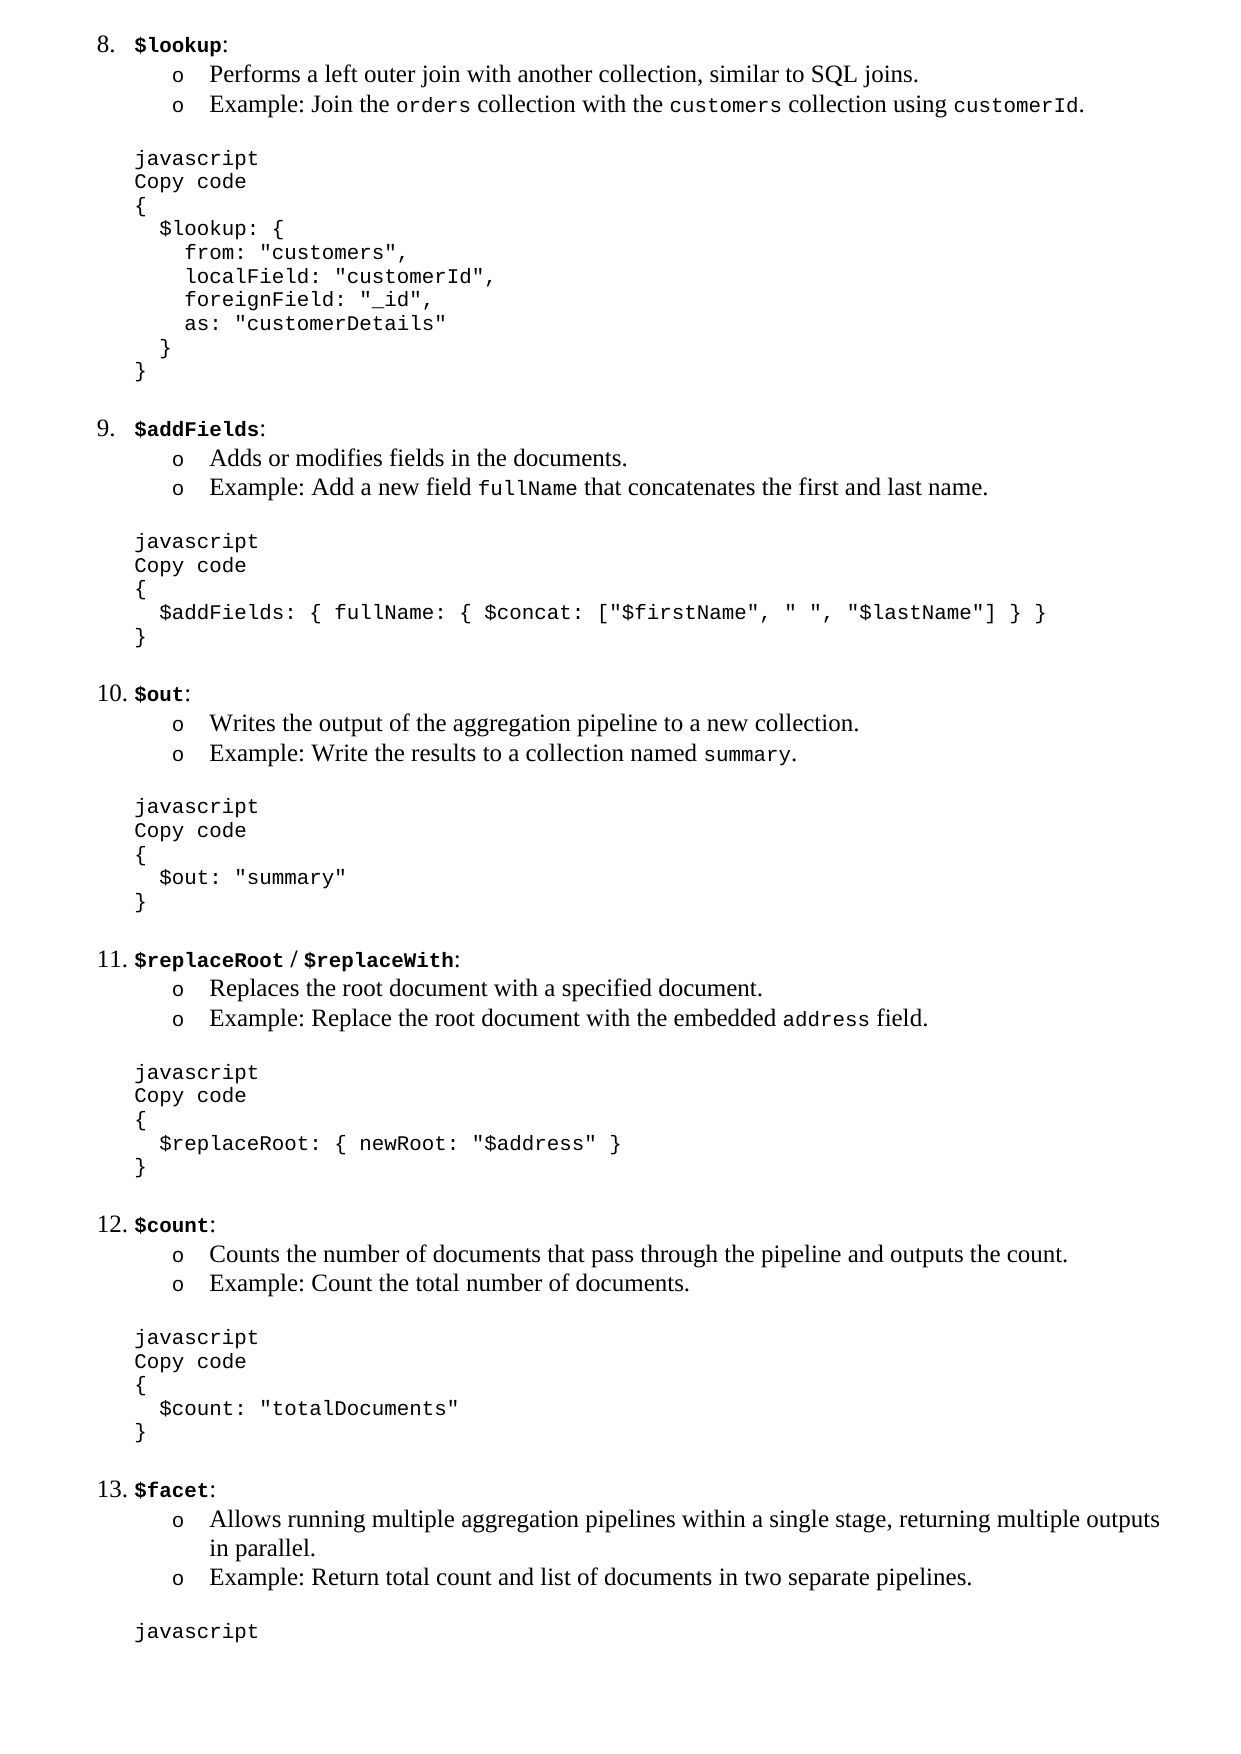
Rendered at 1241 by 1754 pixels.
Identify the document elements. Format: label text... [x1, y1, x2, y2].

list $replaceRoot / $replaceWith: [97, 944, 1181, 973]
text } [134, 337, 1181, 360]
text localField: "customerId", [134, 266, 1181, 289]
text from: "customers", [134, 242, 1181, 266]
text } [134, 1156, 1181, 1180]
text $replaceRoot: { newRoot: "$address" } [134, 1133, 1181, 1156]
text $addFields: { fullName: { $concat: ["$firstName", " ", "$lastName"] } } [134, 602, 1181, 626]
list Example: Return total count and list of documents in two separate pipelines. [172, 1562, 1181, 1592]
text javascript [134, 1062, 1181, 1085]
text { [134, 578, 1181, 602]
list Example: Write the results to a collection named summary. [172, 738, 1181, 767]
text } [134, 891, 1181, 914]
list Writes the output of the aggregation pipeline to a new collection. [172, 708, 1181, 738]
text foreignField: "_id", [134, 289, 1181, 313]
text { [134, 1109, 1181, 1133]
text Copy code [134, 171, 1181, 195]
text Copy code [134, 1085, 1181, 1109]
text { [134, 844, 1181, 867]
list $count: [97, 1209, 1181, 1239]
text } [134, 1422, 1181, 1445]
list Counts the number of documents that pass through the pipeline and outputs the count. [172, 1239, 1181, 1268]
list $facet: [97, 1474, 1181, 1504]
text $count: "totalDocuments" [134, 1398, 1181, 1422]
list Example: Count the total number of documents. [172, 1268, 1181, 1298]
text javascript [134, 147, 1181, 171]
list Example: Replace the root document with the embedded address field. [172, 1003, 1181, 1032]
text Copy code [134, 820, 1181, 844]
text Copy code [134, 1351, 1181, 1374]
list $out: [97, 678, 1181, 708]
text javascript [134, 531, 1181, 555]
list Example: Join the orders collection with the customers collection using customerId. [172, 89, 1181, 118]
text { [134, 195, 1181, 218]
text $out: "summary" [134, 867, 1181, 891]
list Example: Add a new field fullName that concatenates the first and last name. [172, 472, 1181, 502]
list Performs a left outer join with another collection, similar to SQL joins. [172, 59, 1181, 89]
text } [134, 626, 1181, 649]
list $lookup: [97, 29, 1181, 59]
text javascript [134, 1327, 1181, 1351]
text { [134, 1374, 1181, 1398]
text javascript [134, 796, 1181, 820]
list $addFields: [97, 413, 1181, 443]
list Allows running multiple aggregation pipelines within a single stage, returning multiple outputs in parallel. [172, 1504, 1181, 1562]
list Replaces the root document with a specified document. [172, 973, 1181, 1003]
text Copy code [134, 555, 1181, 578]
text javascript [134, 1621, 1181, 1645]
text $lookup: { [134, 218, 1181, 242]
text as: "customerDetails" [134, 313, 1181, 337]
text } [134, 360, 1181, 384]
list Adds or modifies fields in the documents. [172, 443, 1181, 472]
